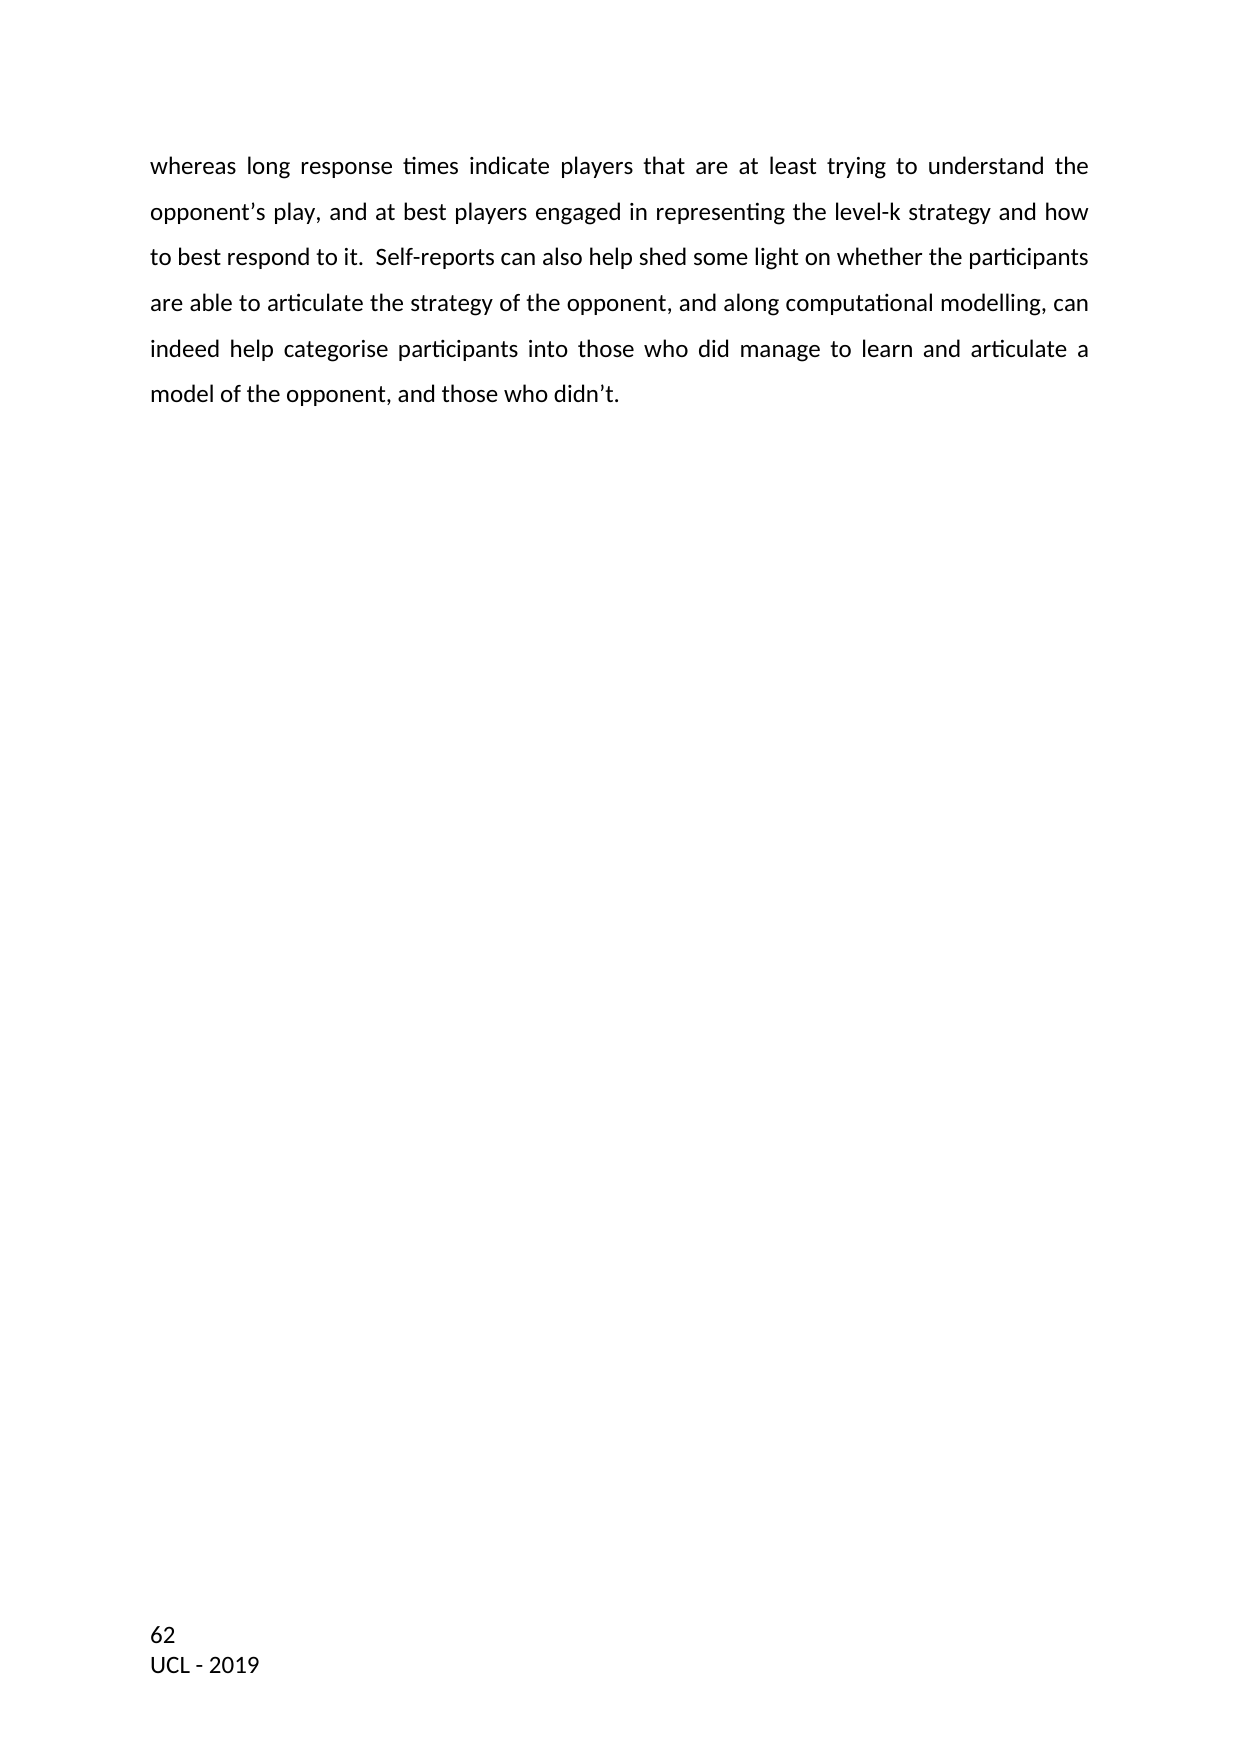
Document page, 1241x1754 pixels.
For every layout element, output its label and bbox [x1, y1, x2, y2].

text [150, 150, 1090, 409]
